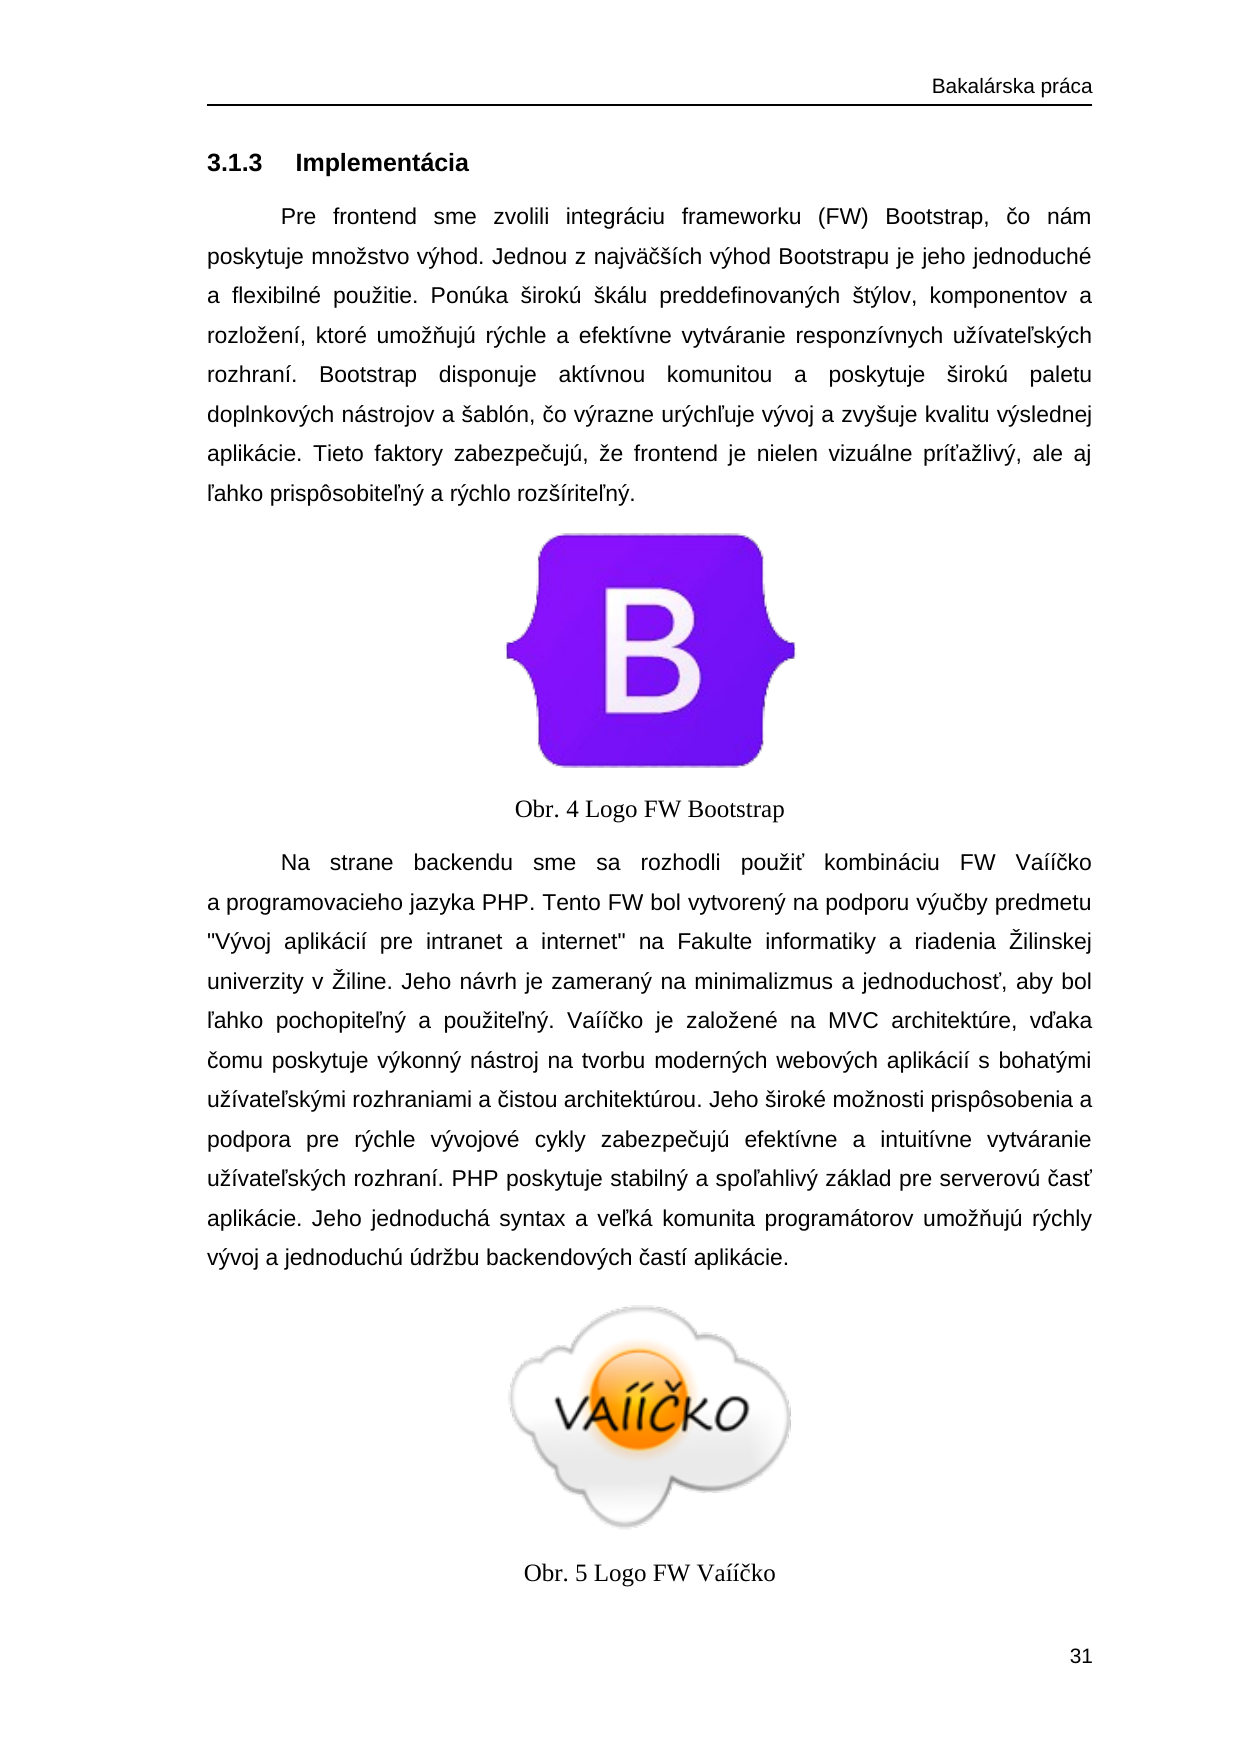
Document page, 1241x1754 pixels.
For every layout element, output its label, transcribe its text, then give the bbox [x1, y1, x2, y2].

text Pre frontend sme zvolili integráciu frameworku (FW) Bootstrap, čo nám poskytuje množstvo výhod. Jednou z najväčších výhod Bootstrapu je jeho jednoduché a flexibilné použitie. Ponúka širokú škálu preddefinovaných štýlov, komponentov a rozložení, ktoré umožňujú rýchle a efektívne vytváranie responzívnych užívateľských rozhraní. Bootstrap disponuje aktívnou komunitou a poskytuje širokú paletu doplnkových nástrojov a šablón, čo výrazne urýchľuje vývoj a zvyšuje kvalitu výslednej aplikácie. Tieto faktory zabezpečujú, že frontend je nielen vizuálne príťažlivý, ale aj ľahko prispôsobiteľný a rýchlo rozšíriteľný. [207, 203, 1092, 506]
text Obr. 4 Logo FW Bootstrap [207, 794, 1092, 822]
text Obr. 5 Logo FW Vaííčko [207, 1558, 1092, 1587]
text Na strane backendu sme sa rozhodli použiť kombináciu FW Vaííčko a programovacieho jazyka PHP. Tento FW bol vytvorený na podporu výučby predmetu "Vývoj aplikácií pre intranet a internet" na Fakulte informatiky a riadenia Žilinskej univerzity v Žiline. Jeho návrh je zameraný na minimalizmus a jednoduchosť, aby bol ľahko pochopiteľný a použiteľný. Vaííčko je založené na MVC architektúre, vďaka čomu poskytuje výkonný nástroj na tvorbu moderných webových aplikácií s bohatými užívateľskými rozhraniami a čistou architektúrou. Jeho široké možnosti prispôsobenia a podpora pre rýchle vývojové cykly zabezpečujú efektívne a intuitívne vytváranie užívateľských rozhraní. PHP poskytuje stabilný a spoľahlivý základ pre serverovú časť aplikácie. Jeho jednoduchá syntax a veľká komunita programátorov umožňujú rýchly vývoj a jednoduchú údržbu backendových častí aplikácie. [207, 849, 1092, 1270]
picture [502, 531, 798, 768]
subtitle Implementácia [207, 148, 1092, 176]
picture [502, 1295, 798, 1533]
